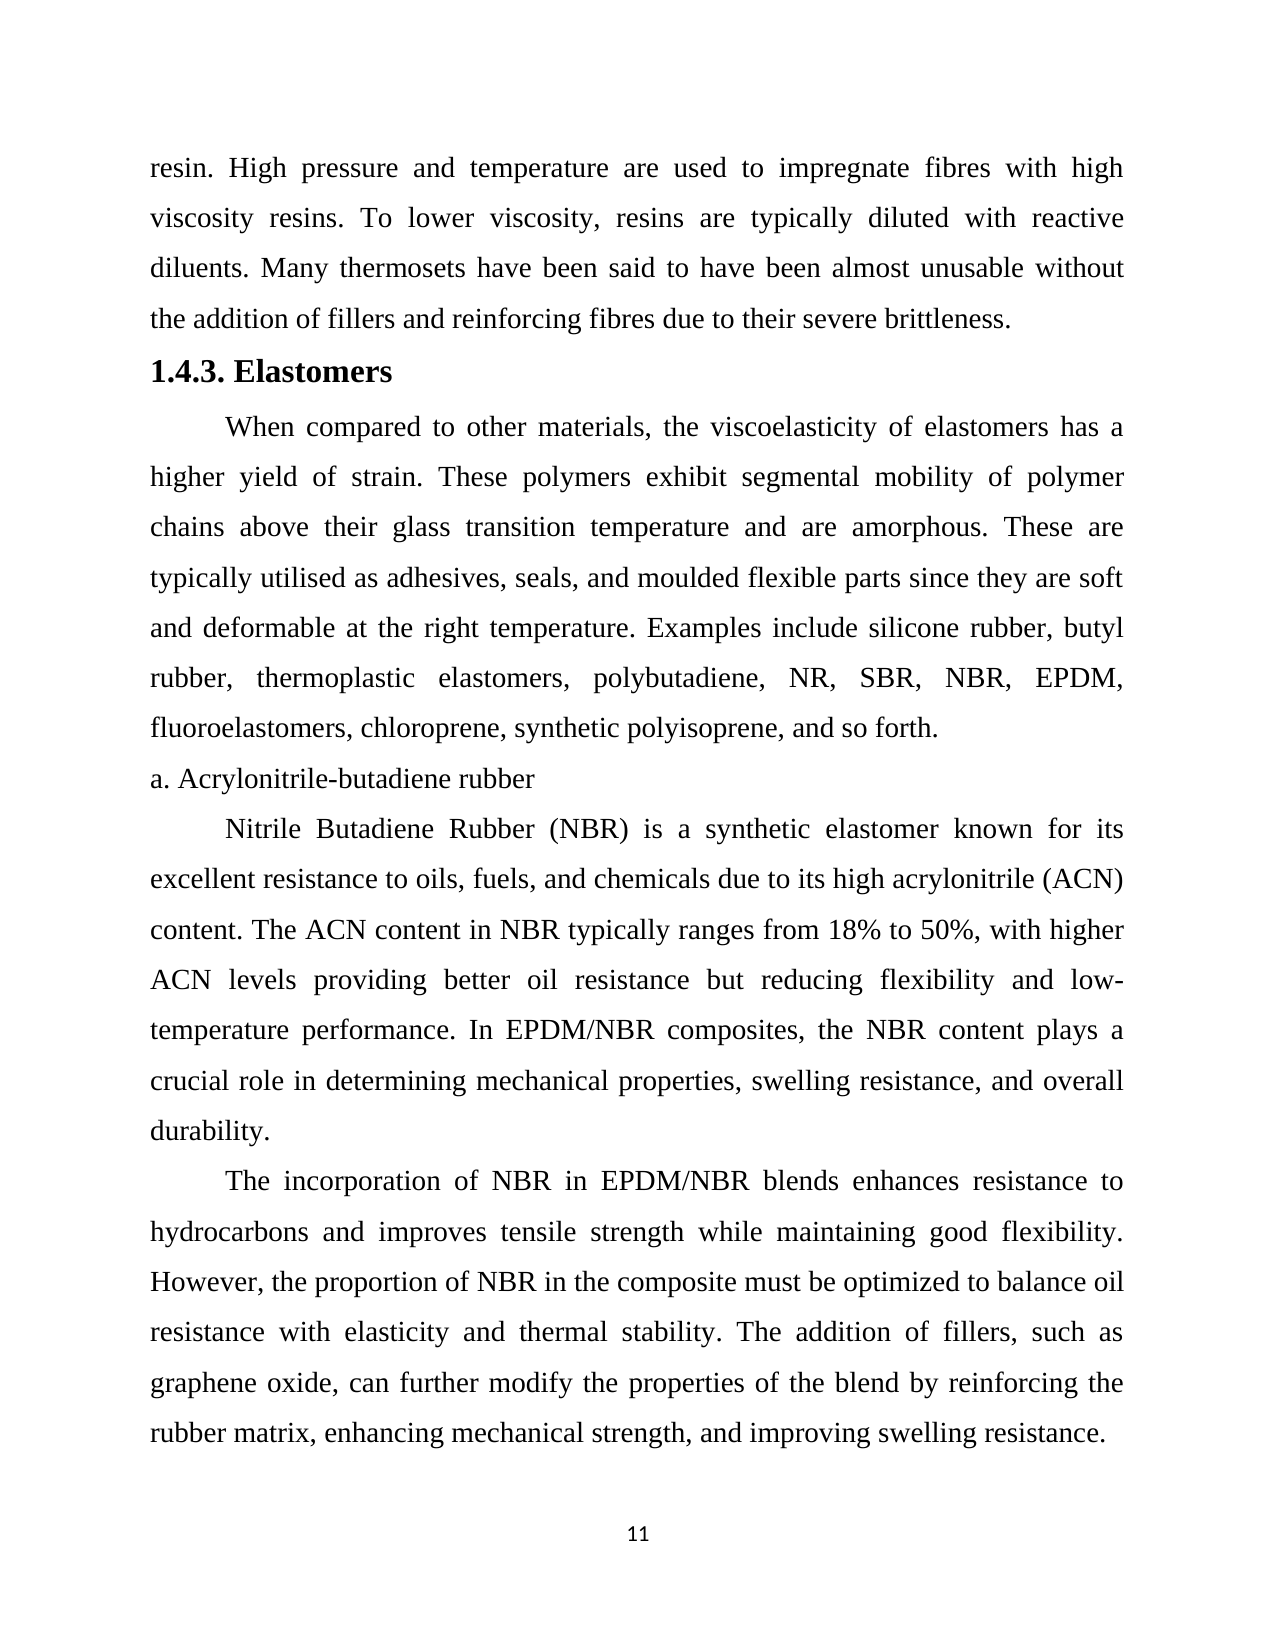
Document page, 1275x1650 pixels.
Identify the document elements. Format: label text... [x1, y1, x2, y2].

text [150, 150, 1125, 334]
text Nitrile Butadiene Rubber (NBR) is a synthetic elastomer known for its excellent resistance to oils, fuels, and chemicals due to its high acrylonitrile (ACN) content. The ACN content in NBR typically ranges from 18% to 50%, with higher ACN levels providing better oil resistance but reducing flexibility and low-temperature performance. In EPDM/NBR composites, the NBR content plays a crucial role in determining mechanical properties, swelling resistance, and overall durability. [150, 811, 1125, 1147]
text When compared to other materials, the viscoelasticity of elastomers has a higher yield of strain. These polymers exhibit segmental mobility of polymer chains above their glass transition temperature and are amorphous. These are typically utilised as adhesives, seals, and moulded flexible parts since they are soft and deformable at the right temperature. Examples include silicone rubber, butyl rubber, thermoplastic elastomers, polybutadiene, NR, SBR, NBR, EPDM, fluoroelastomers, chloroprene, synthetic polyisoprene, and so forth. [150, 409, 1125, 744]
text The incorporation of NBR in EPDM/NBR blends enhances resistance to hydrocarbons and improves tensile strength while maintaining good flexibility. However, the proportion of NBR in the composite must be optimized to balance oil resistance with elasticity and thermal stability. The addition of fillers, such as graphene oxide, can further modify the properties of the blend by reinforcing the rubber matrix, enhancing mechanical strength, and improving swelling resistance. [150, 1163, 1125, 1448]
text 1.4.3. Elastomers [150, 351, 1125, 389]
text a. Acrylonitrile-butadiene rubber [150, 761, 1125, 794]
